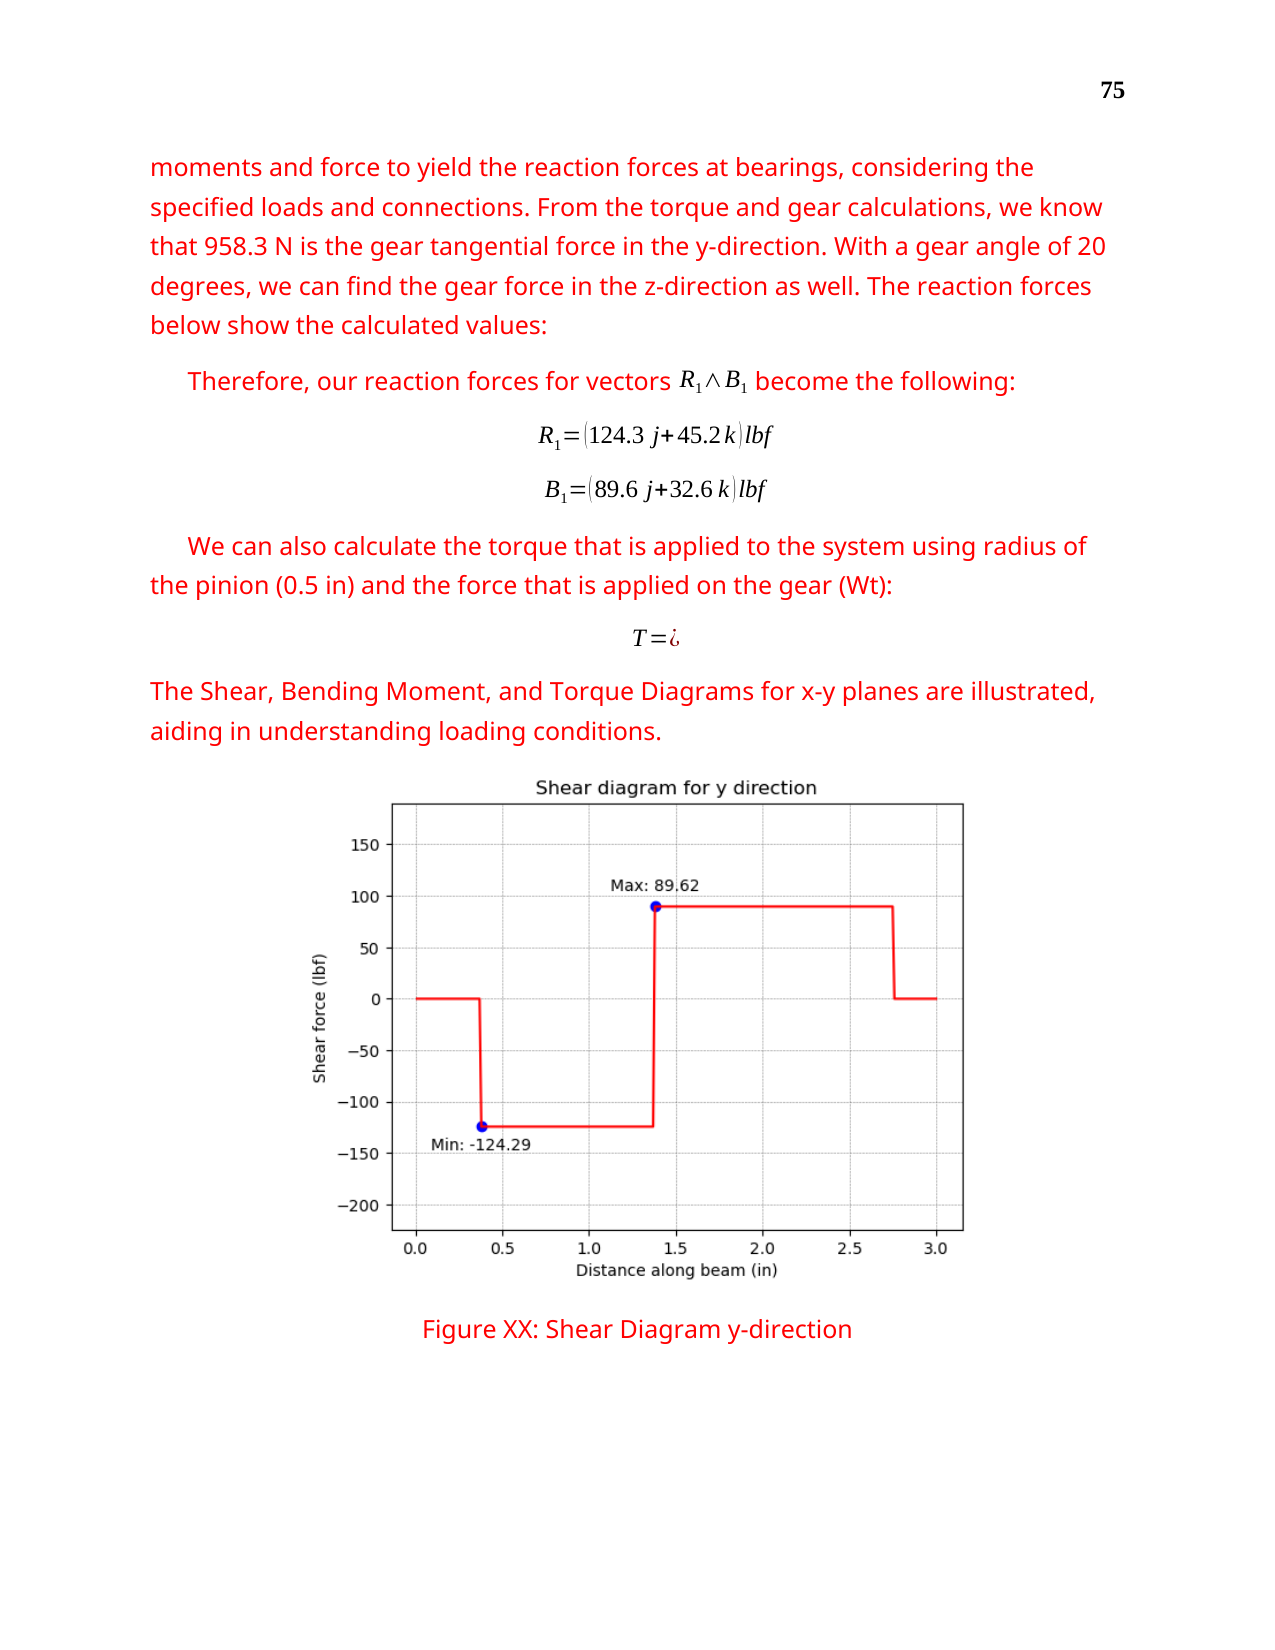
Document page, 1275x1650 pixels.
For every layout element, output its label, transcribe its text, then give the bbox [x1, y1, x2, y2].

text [150, 150, 1125, 342]
text Therefore, our reaction forces for vectors become the following: [150, 364, 1125, 398]
text The Shear, Bending Moment, and Torque Diagrams for x-y planes are illustrated, aiding in understanding loading conditions. [150, 674, 1125, 747]
text We can also calculate the torque that is applied to the system using radius of the pinion (0.5 in) and the force that is applied on the gear (Wt): [150, 528, 1125, 602]
text Figure XX: Shear Diagram y-direction [150, 1312, 1125, 1346]
picture [302, 769, 973, 1291]
